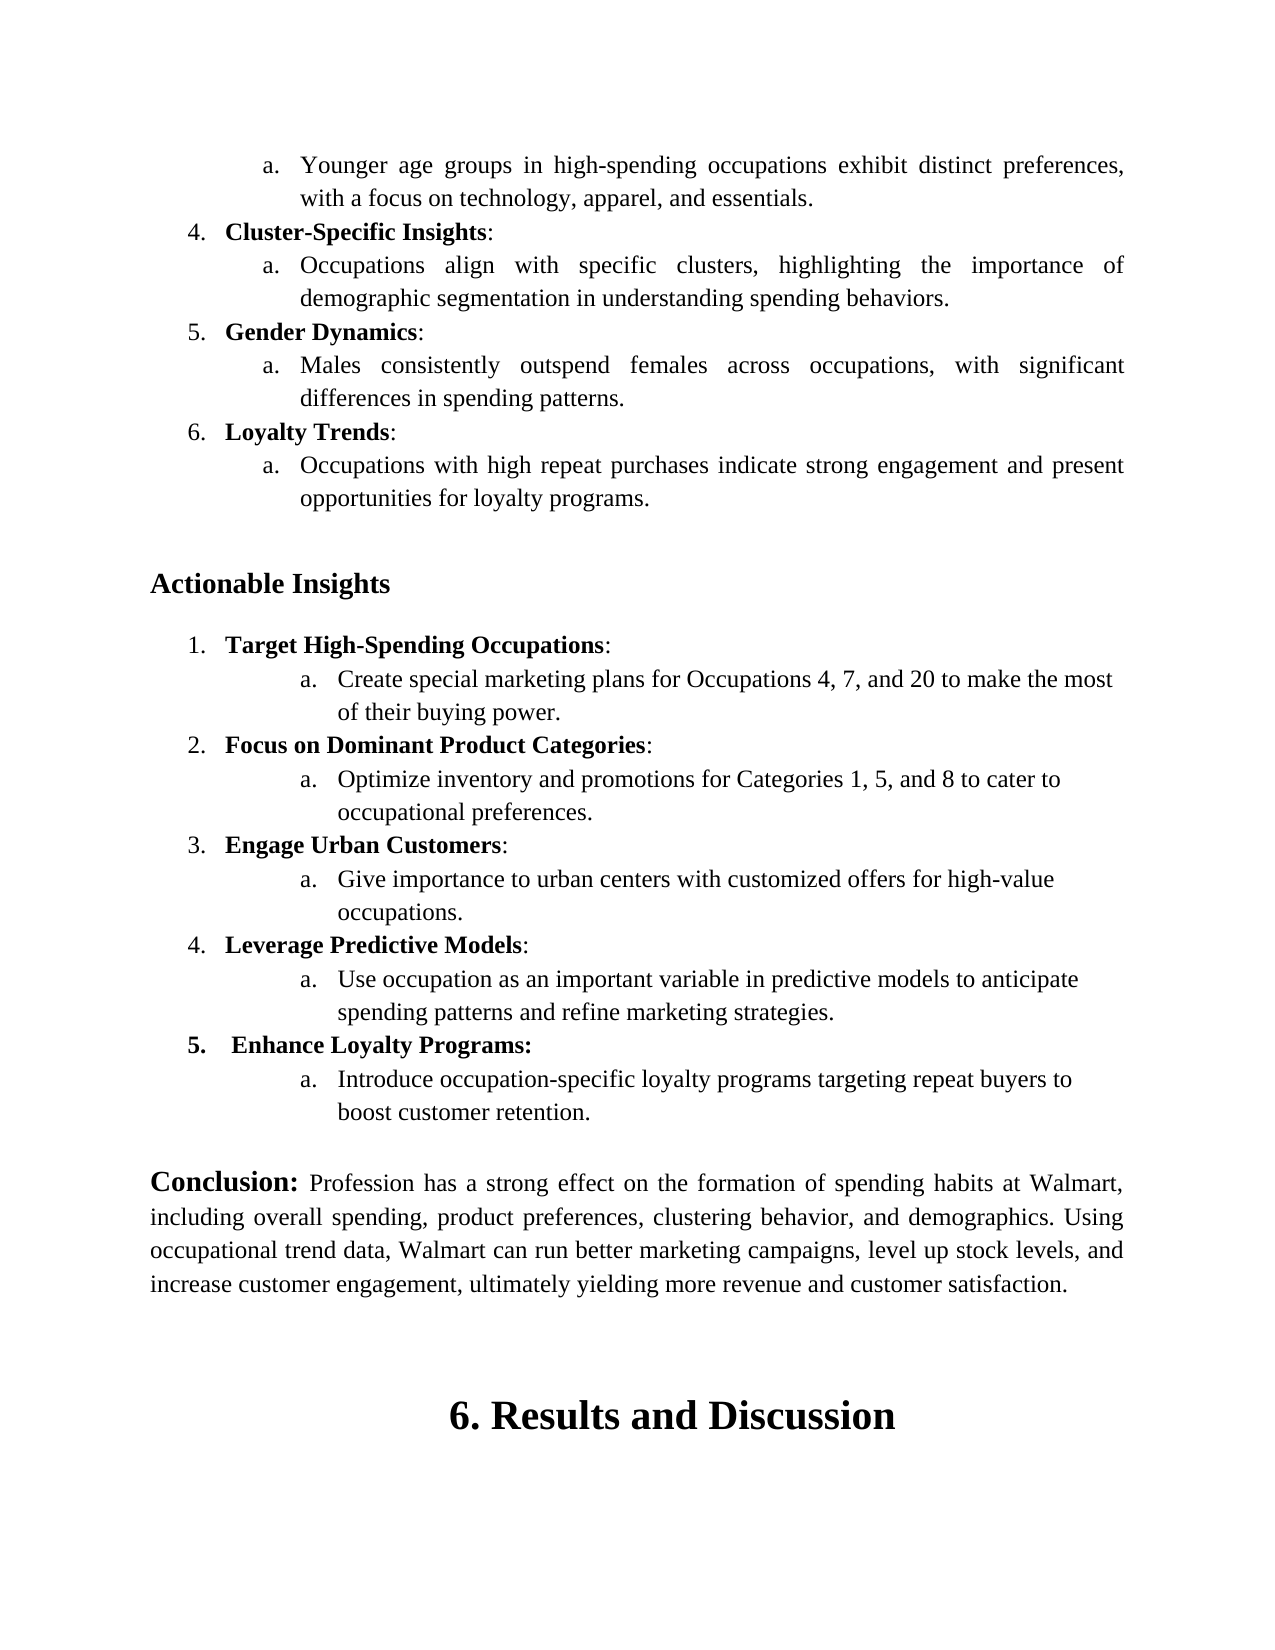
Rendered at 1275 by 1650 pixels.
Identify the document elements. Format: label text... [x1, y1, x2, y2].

text Conclusion: Profession has a strong effect on the formation of spending habits at Walmart, including overall spending, product preferences, clustering behavior, and demographics. Using occupational trend data, Walmart can run better marketing campaigns, level up stock levels, and increase customer engagement, ultimately yielding more revenue and customer satisfaction. [150, 1164, 1125, 1297]
list Leverage Predictive Models: [187, 931, 1125, 959]
text 6. Results and Discussion [150, 1391, 1125, 1439]
list Give importance to urban centers with customized offers for high-value occupations. [300, 864, 1125, 926]
text 5. Enhance Loyalty Programs: [150, 1031, 1125, 1059]
list Optimize inventory and promotions for Categories 1, 5, and 8 to cater to occupational preferences. [300, 764, 1125, 826]
list Target High-Spending Occupations: [187, 631, 1125, 659]
list Loyalty Trends: [187, 417, 1125, 445]
list Introduce occupation-specific loyalty programs targeting repeat buyers to boost customer retention. [300, 1064, 1125, 1126]
list Occupations with high repeat purchases indicate strong engagement and present opportunities for loyalty programs. [262, 450, 1125, 512]
list Males consistently outspend females across occupations, with significant differences in spending patterns. [262, 350, 1125, 412]
list Gender Dynamics: [187, 317, 1125, 345]
list Occupations align with specific clusters, highlighting the importance of demographic segmentation in understanding spending behaviors. [262, 250, 1125, 312]
subtitle Actionable Insights [150, 567, 1125, 600]
list Younger age groups in high-spending occupations exhibit distinct preferences, with a focus on technology, apparel, and essentials. [262, 150, 1125, 212]
list Create special marketing plans for Occupations 4, 7, and 20 to make the most of their buying power. [300, 664, 1125, 726]
list Use occupation as an important variable in predictive models to anticipate spending patterns and refine marketing strategies. [300, 964, 1125, 1026]
list Cluster-Specific Insights: [187, 217, 1125, 245]
list Focus on Dominant Product Categories: [187, 731, 1125, 759]
list Engage Urban Customers: [187, 831, 1125, 859]
